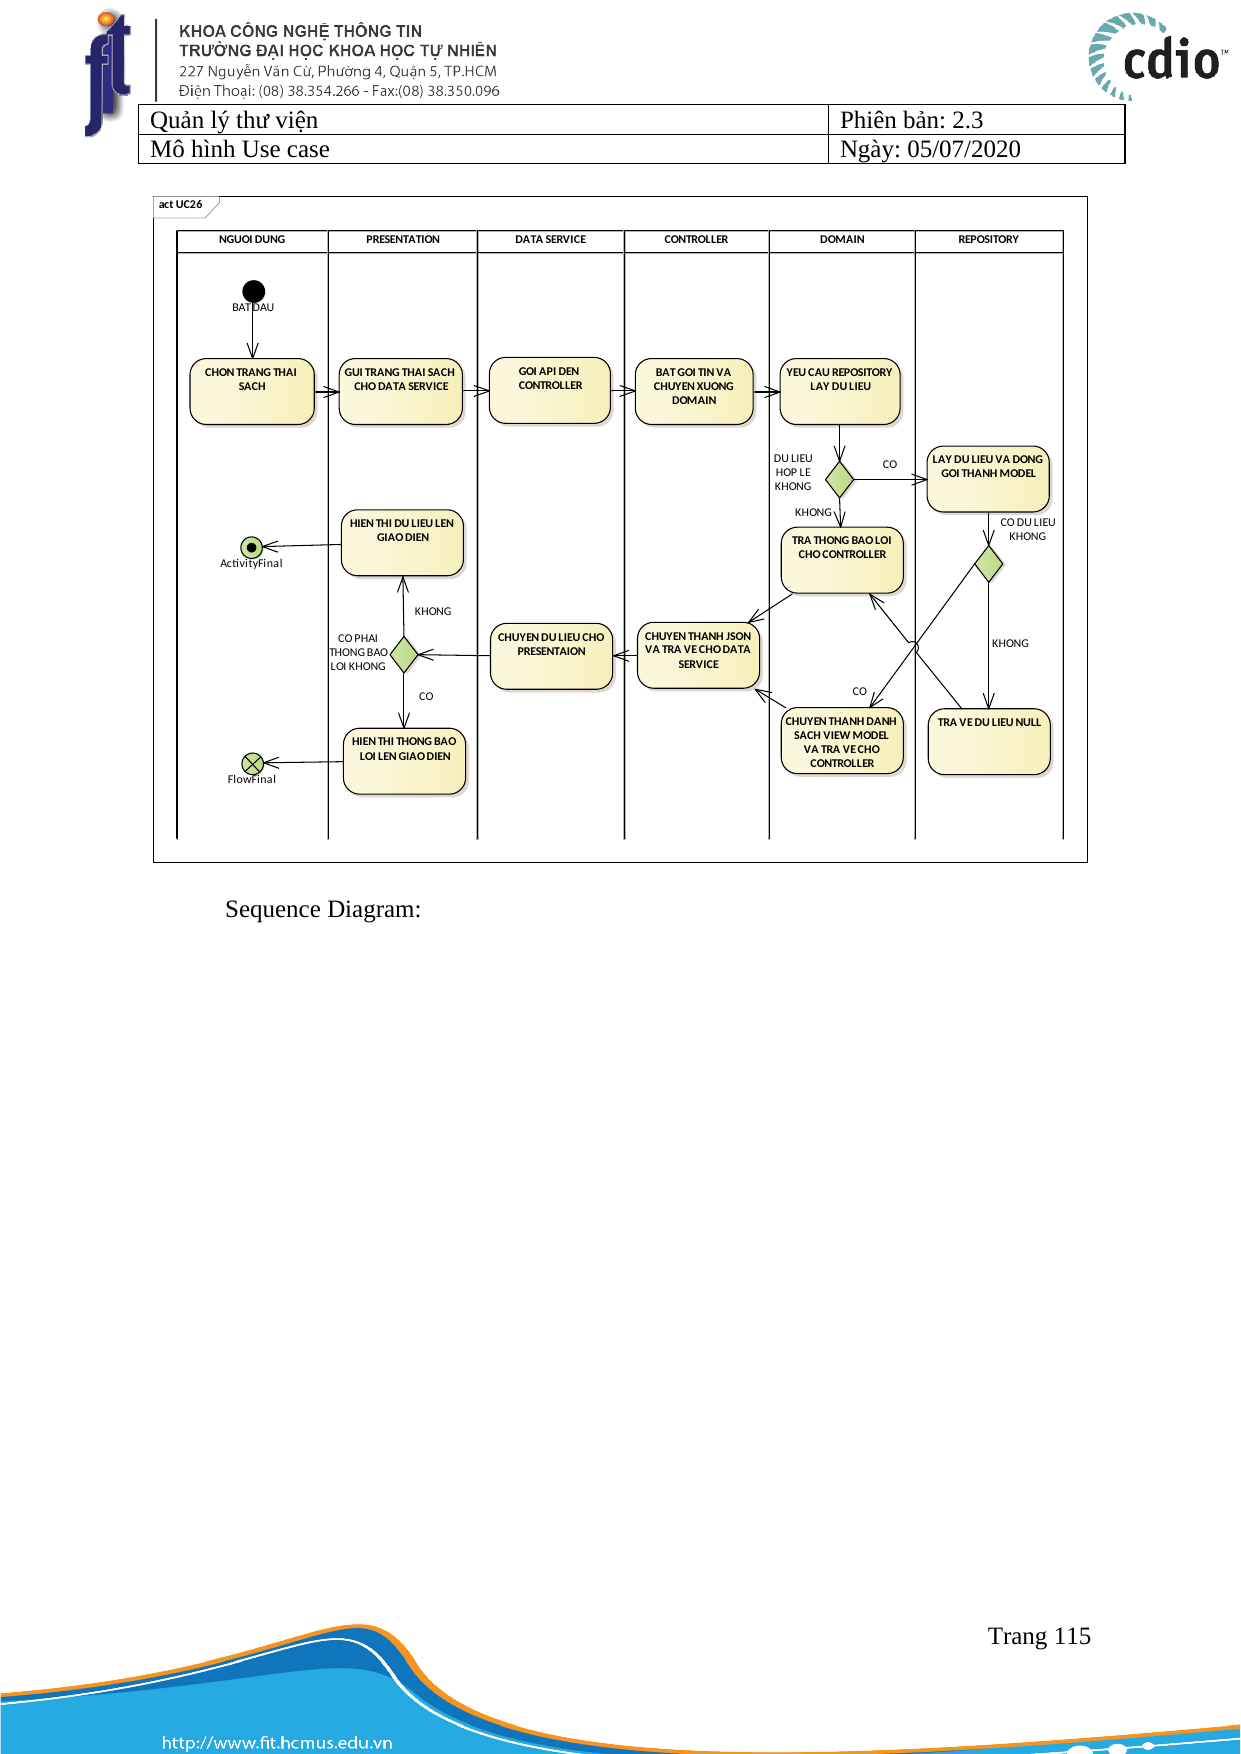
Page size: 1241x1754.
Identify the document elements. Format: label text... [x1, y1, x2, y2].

picture [0, 1621, 1241, 1754]
picture [829, 105, 1124, 134]
picture [829, 135, 1124, 161]
picture [61, 1, 1241, 161]
text Sequence Diagram: [225, 894, 1090, 923]
picture [139, 135, 828, 161]
picture [139, 105, 828, 134]
